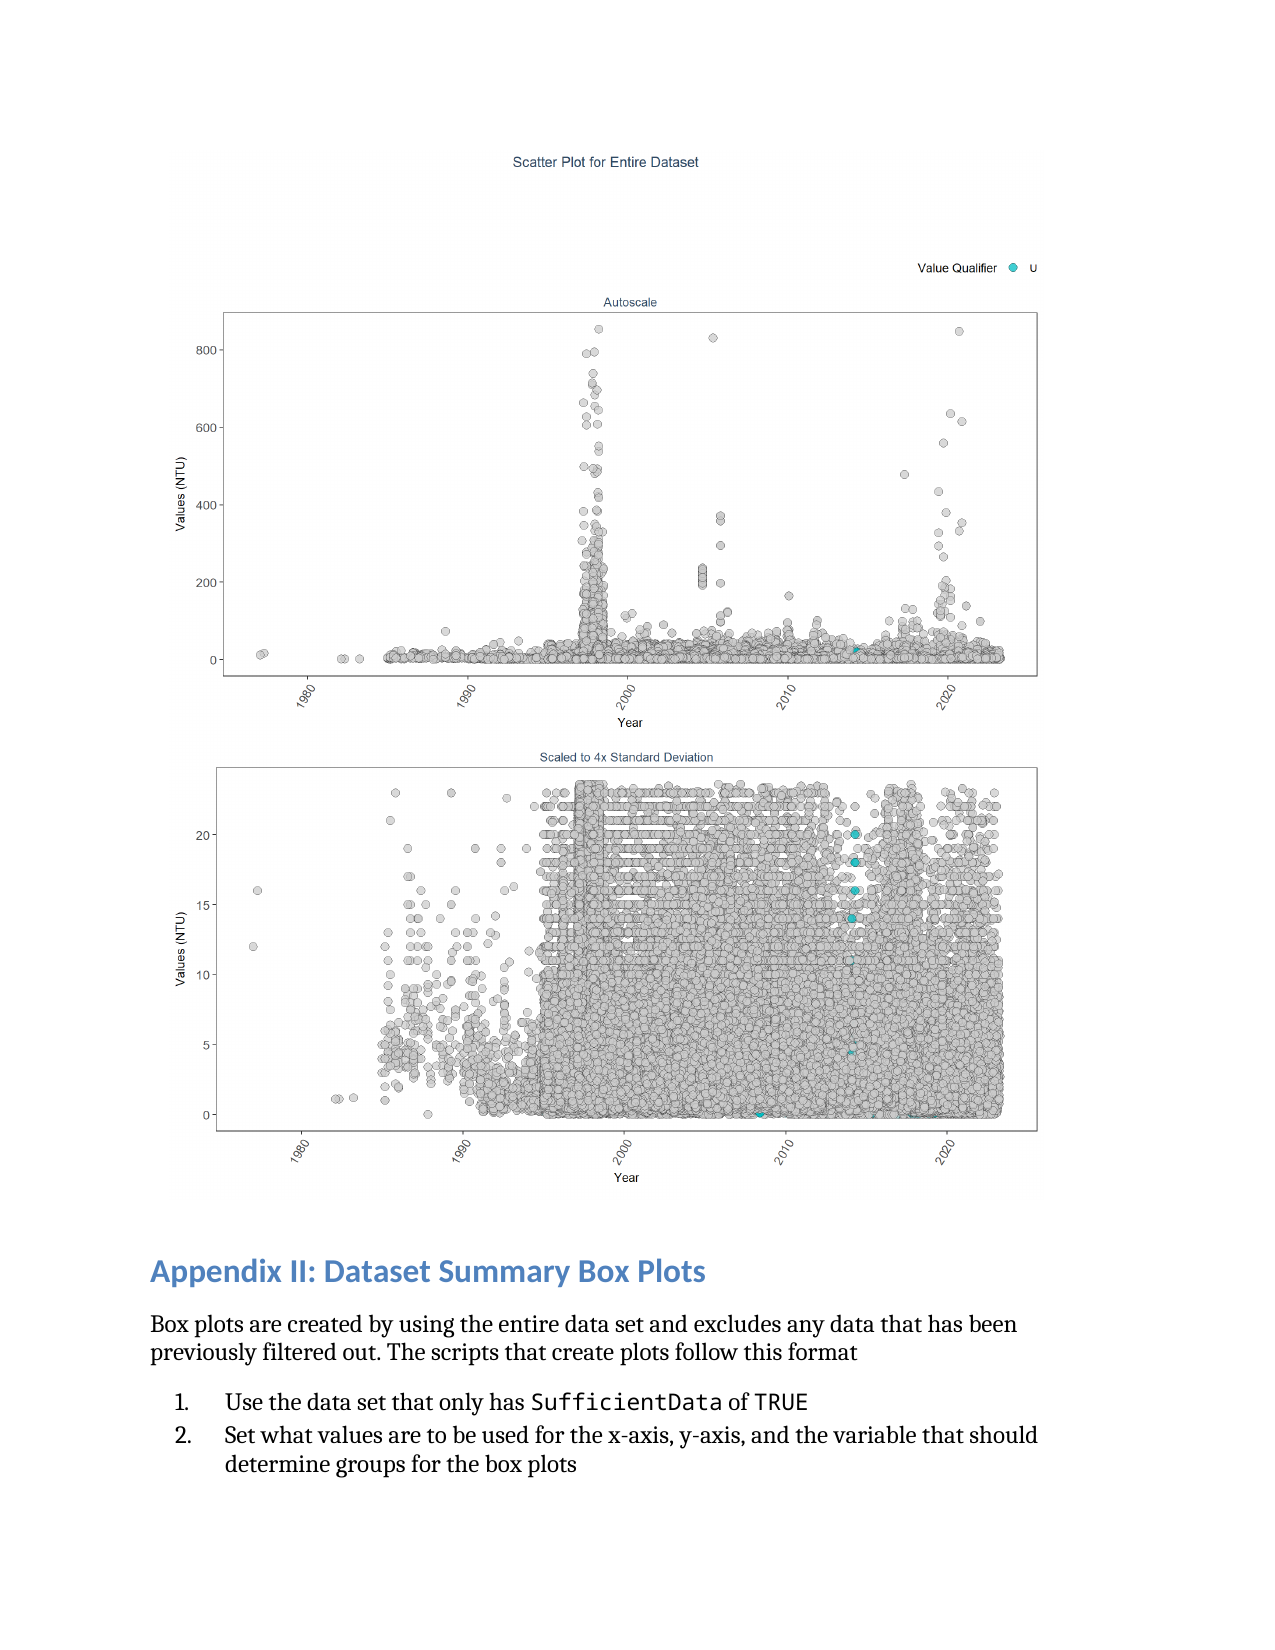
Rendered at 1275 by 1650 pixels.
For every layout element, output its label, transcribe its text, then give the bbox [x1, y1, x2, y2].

text Box plots are created by using the entire data set and excludes any data that has been previously filtered out. The scripts that create plots follow this format [150, 1309, 1125, 1367]
subtitle Appendix II: Dataset Summary Box Plots [150, 1250, 1125, 1291]
picture [168, 150, 1044, 1200]
list Use the data set that only has SufficientData of TRUE [175, 1386, 1125, 1417]
list Set what values are to be used for the x-axis, y-axis, and the variable that should determine groups for the box plots [175, 1421, 1125, 1478]
